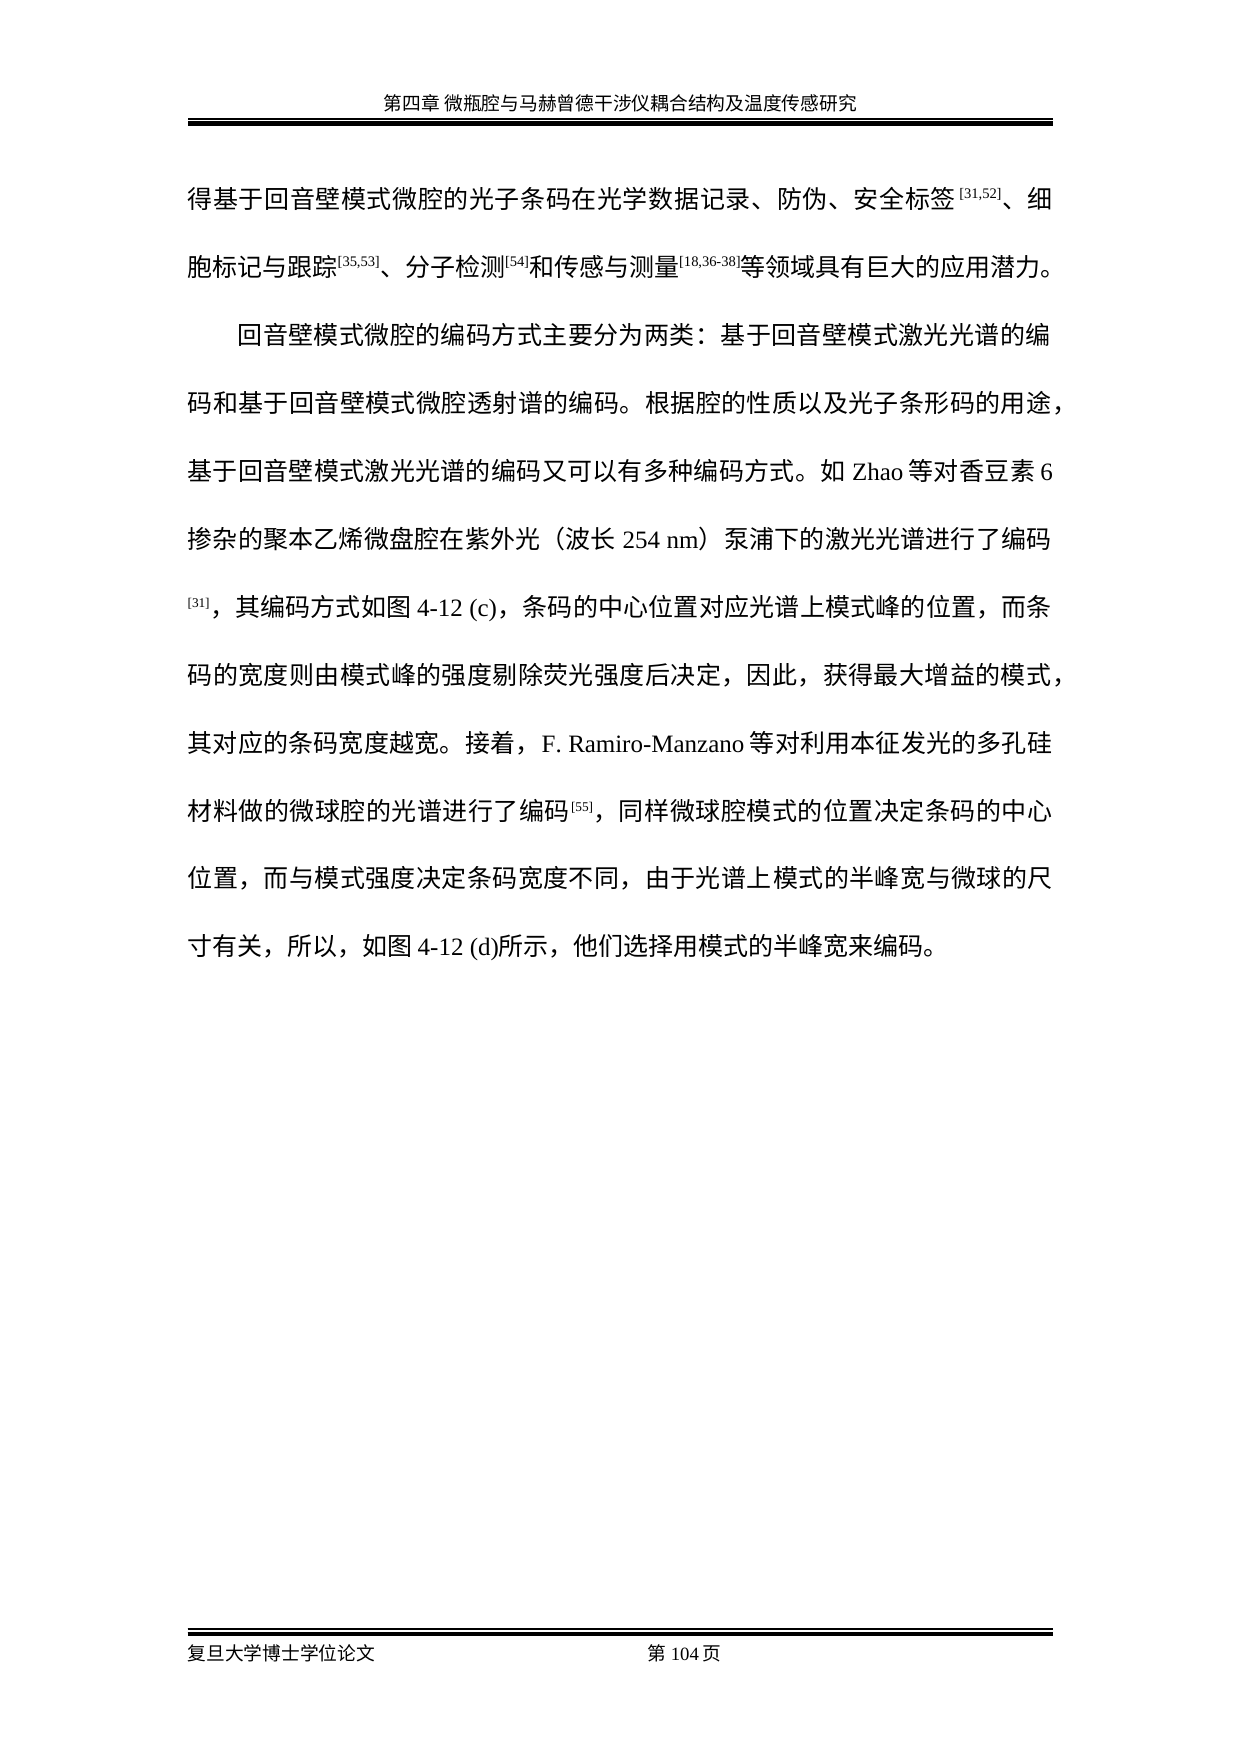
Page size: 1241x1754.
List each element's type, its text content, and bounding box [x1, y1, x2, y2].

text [187, 164, 1053, 300]
text 回音壁模式微腔的编码方式主要分为两类：基于回音壁模式激光光谱的编码和基于回音壁模式微腔透射谱的编码。根据腔的性质以及光子条形码的用途，基于回音壁模式激光光谱的编码又可以有多种编码方式。如Zhao等对香豆素6掺杂的聚本乙烯微盘腔在紫外光（波长254 nm）泵浦下的激光光谱进行了编码[31]，其编码方式如图4-12 (c)，条码的中心位置对应光谱上模式峰的位置，而条码的宽度则由模式峰的强度剔除荧光强度后决定，因此，获得最大增益的模式，其对应的条码宽度越宽。接着，F. Ramiro-Manzano等对利用本征发光的多孔硅材料做的微球腔的光谱进行了编码[55]，同样微球腔模式的位置决定条码的中心位置，而与模式强度决定条码宽度不同，由于光谱上模式的半峰宽与微球的尺寸有关，所以，如图4-12 (d)所示，他们选择用模式的半峰宽来编码。 [187, 300, 1053, 979]
